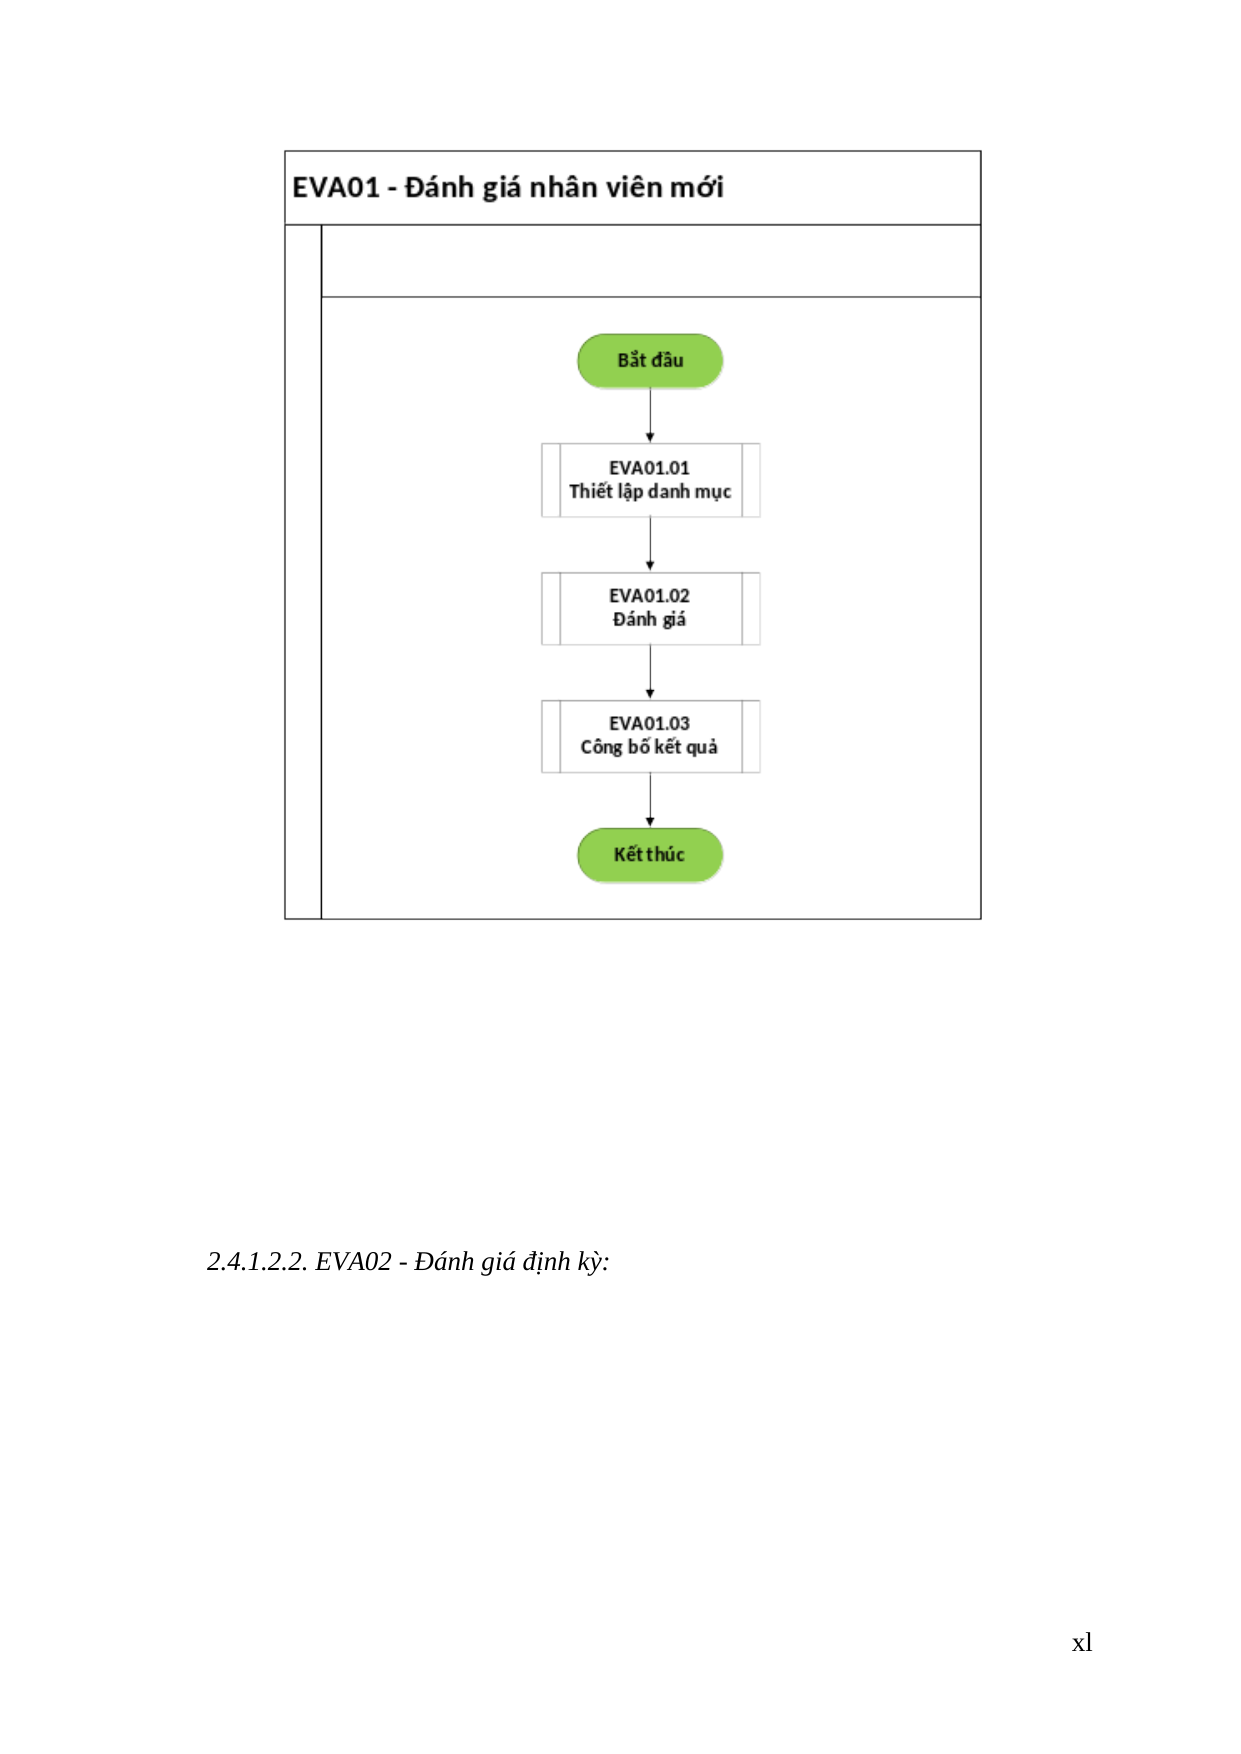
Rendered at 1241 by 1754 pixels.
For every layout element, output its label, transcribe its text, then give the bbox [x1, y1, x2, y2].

text 2.4.1.2.2. EVA02 - Đánh giá định kỳ: [207, 1245, 1092, 1277]
